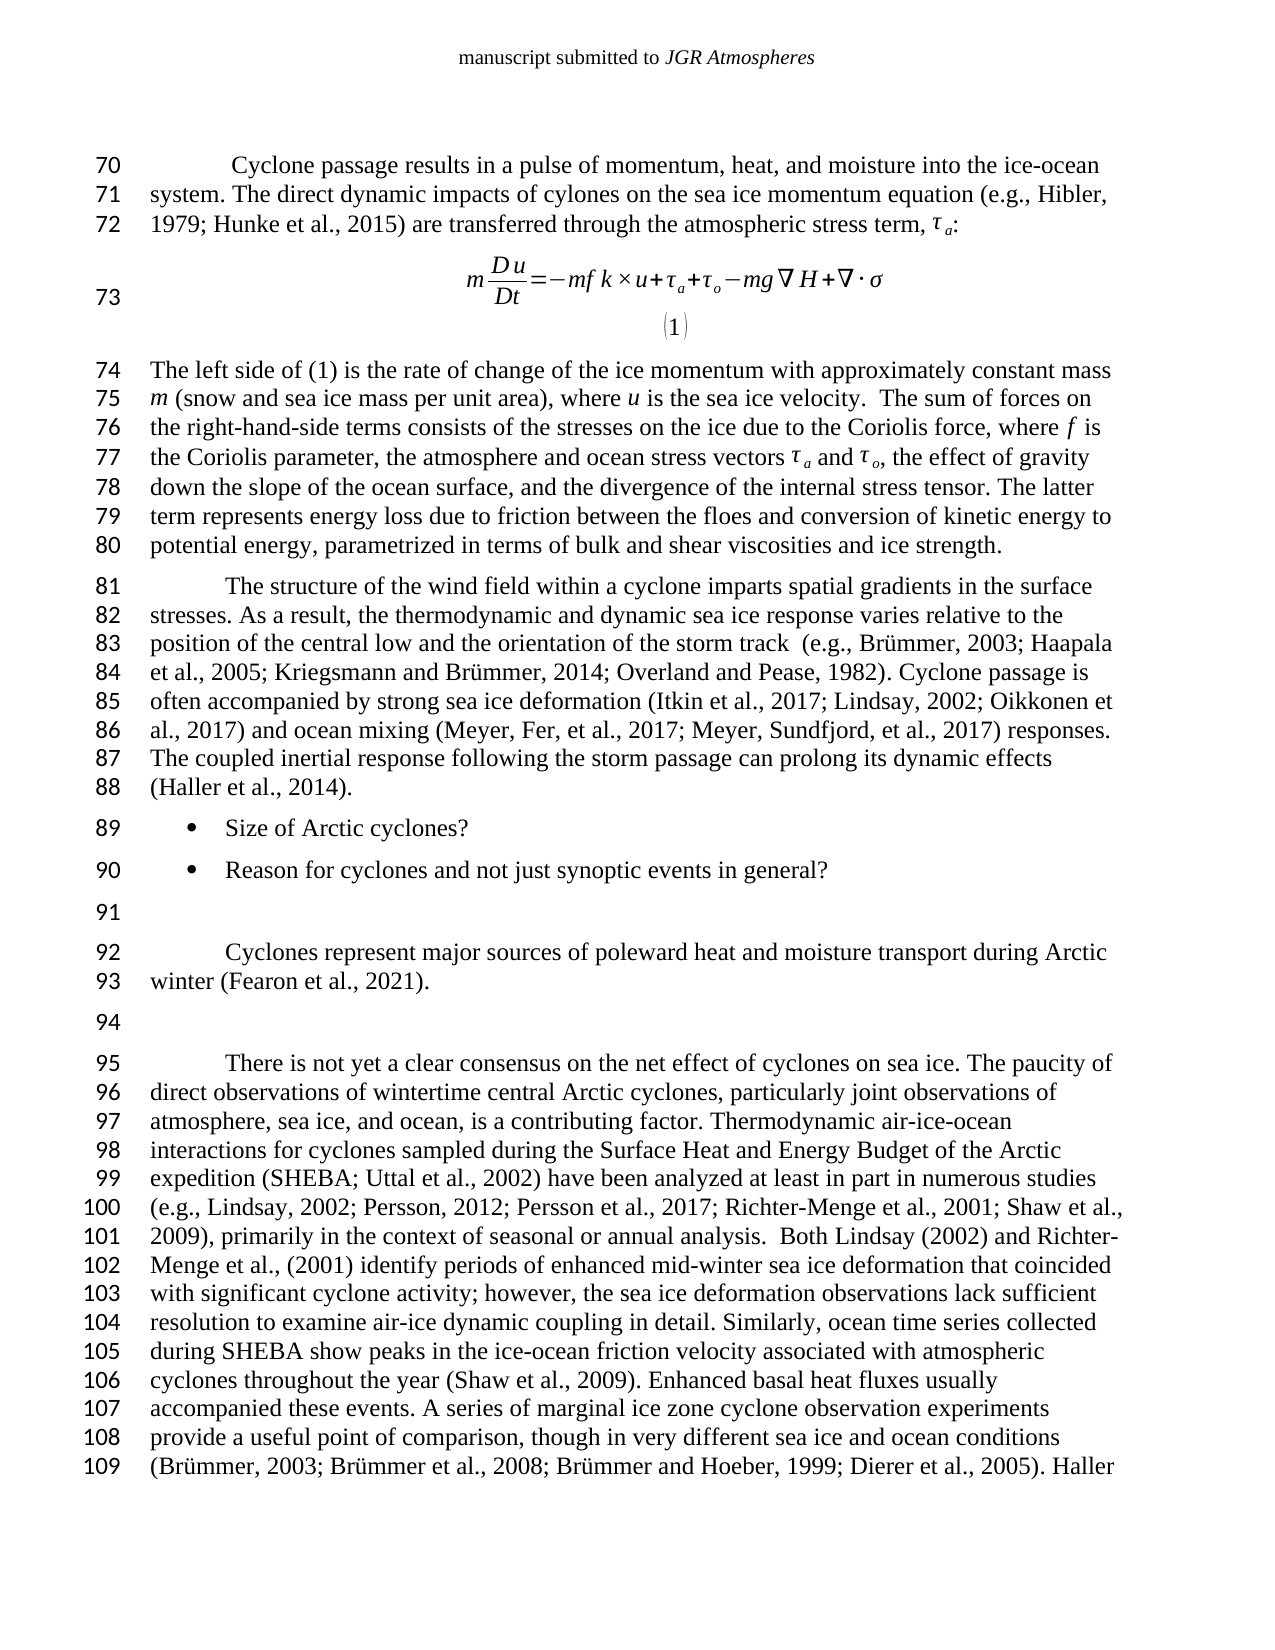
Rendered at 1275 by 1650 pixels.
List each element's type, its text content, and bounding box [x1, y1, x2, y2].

list Size of Arctic cyclones? [187, 813, 1125, 842]
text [150, 1048, 1125, 1480]
list Reason for cyclones and not just synoptic events in general? [187, 855, 1125, 883]
text Cyclones represent major sources of poleward heat and moisture transport during Arctic winter (Fearon et al., 2021). [150, 937, 1125, 995]
text Cyclone passage results in a pulse of momentum, heat, and moisture into the ice-ocean system. The direct dynamic impacts of cylones on the sea ice momentum equation (e.g., Hibler, 1979; Hunke et al., 2015) are transferred through the atmospheric stress term, : [150, 150, 1125, 239]
text The structure of the wind field within a cyclone imparts spatial gradients in the surface stresses. As a result, the thermodynamic and dynamic sea ice response varies relative to the position of the central low and the orientation of the storm track (e.g., Brümmer, 2003; Haapala et al., 2005; Kriegsmann and Brümmer, 2014; Overland and Pease, 1982). Cyclone passage is often accompanied by strong sea ice deformation (Itkin et al., 2017; Lindsay, 2002; Oikkonen et al., 2017) and ocean mixing (Meyer, Fer, et al., 2017; Meyer, Sundfjord, et al., 2017) responses. The coupled inertial response following the storm passage can prolong its dynamic effects (Haller et al., 2014). [150, 571, 1125, 801]
text The left side of (1) is the rate of change of the ice momentum with approximately constant mass (snow and sea ice mass per unit area), where is the sea ice velocity. The sum of forces on the right-hand-side terms consists of the stresses on the ice due to the Coriolis force, where is the Coriolis parameter, the atmosphere and ocean stress vectors and , the effect of gravity down the slope of the ocean surface, and the divergence of the internal stress tensor. The latter term represents energy loss due to friction between the floes and conversion of kinetic energy to potential energy, parametrized in terms of bulk and shear viscosities and ice strength. [150, 355, 1125, 558]
